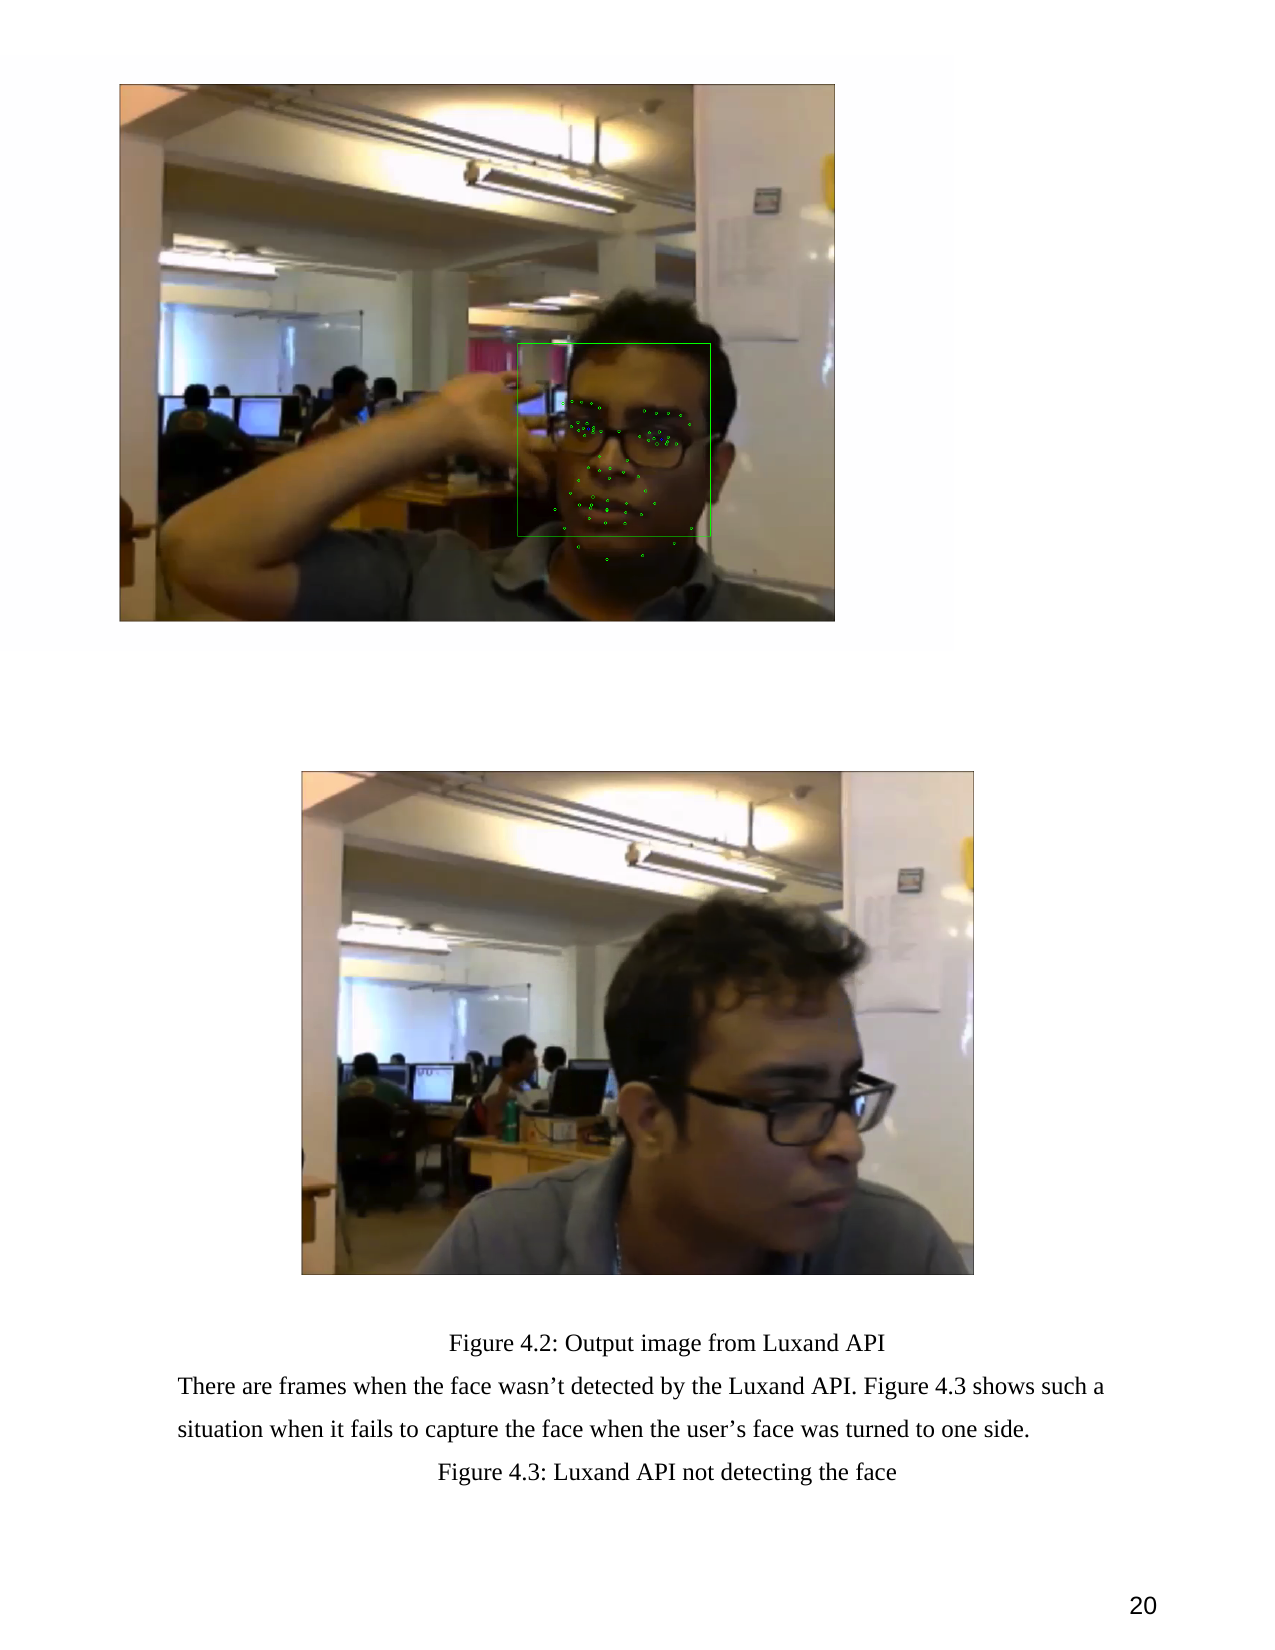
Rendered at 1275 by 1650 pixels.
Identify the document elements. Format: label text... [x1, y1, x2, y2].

text Figure 4.3: Luxand API not detecting the face [177, 1457, 1157, 1486]
text There are frames when the face wasn’t detected by the Luxand API. Figure 4.3 shows such a situation when it fails to capture the face when the user’s face was turned to one side. [177, 1371, 1157, 1443]
picture [0, 55, 954, 651]
picture [190, 743, 1086, 1303]
